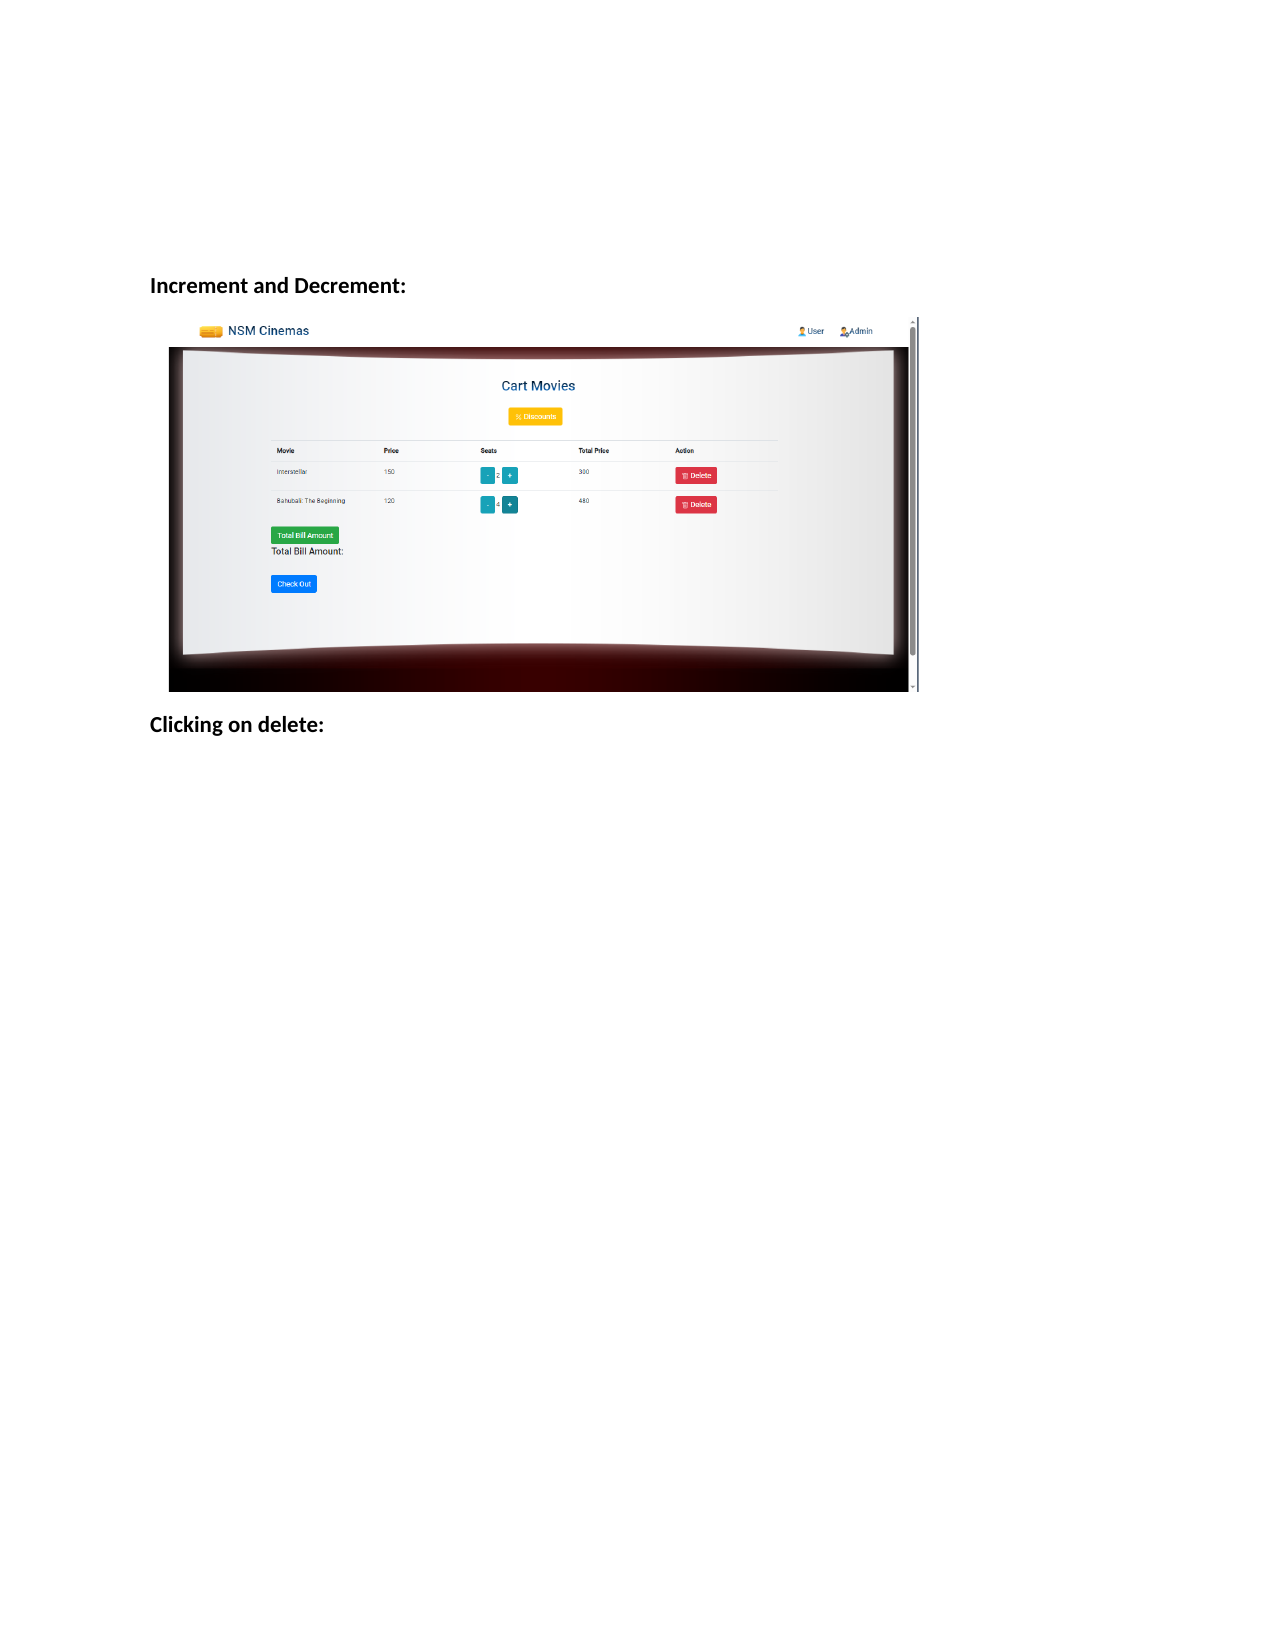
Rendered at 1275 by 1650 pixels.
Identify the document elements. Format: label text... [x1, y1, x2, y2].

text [150, 150, 1125, 299]
text Clicking on delete: [150, 710, 1125, 738]
